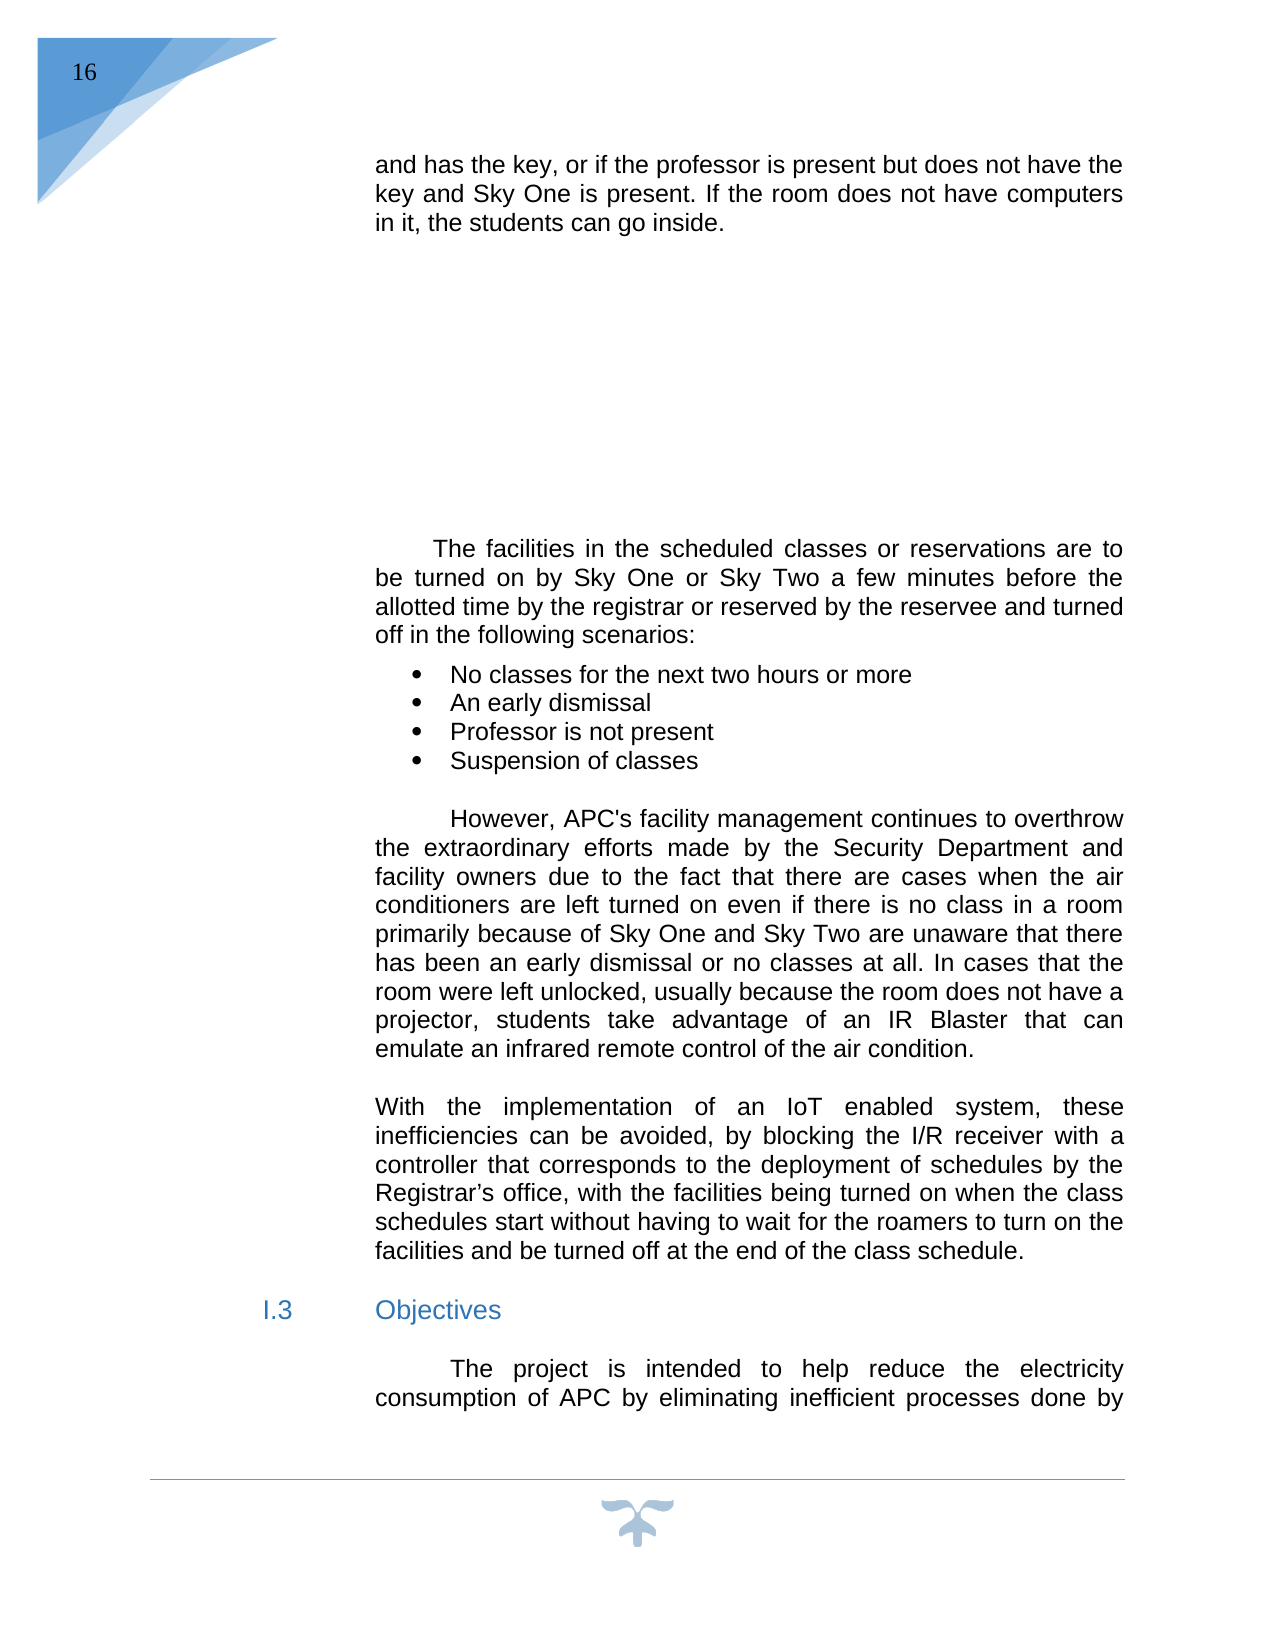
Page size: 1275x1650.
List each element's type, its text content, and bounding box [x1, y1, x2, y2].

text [375, 1354, 1125, 1411]
list Suspension of classes [412, 746, 1125, 775]
list Professor is not present [412, 717, 1125, 746]
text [375, 150, 1125, 236]
list An early dismissal [412, 688, 1125, 717]
text The facilities in the scheduled classes or reservations are to be turned on by Sky One or Sky Two a few minutes before the allotted time by the registrar or reserved by the reservee and turned off in the following scenarios: [375, 534, 1125, 649]
picture [37, 37, 279, 206]
text However, APC's facility management continues to overthrow the extraordinary efforts made by the Security Department and facility owners due to the fact that there are cases when the air conditioners are left turned on even if there is no class in a room primarily because of Sky One and Sky Two are unaware that there has been an early dismissal or no classes at all. In cases that the room were left unlocked, usually because the room does not have a projector, students take advantage of an IR Blaster that can emulate an infrared remote control of the air condition. [375, 804, 1125, 1063]
text With the implementation of an IoT enabled system, these inefficiencies can be avoided, by blocking the I/R receiver with a controller that corresponds to the deployment of schedules by the Registrar’s office, with the facilities being turned on when the class schedules start without having to wait for the roamers to turn on the facilities and be turned off at the end of the class schedule. [375, 1092, 1125, 1265]
list No classes for the next two hours or more [412, 659, 1125, 688]
subtitle Objectives [262, 1294, 1125, 1325]
